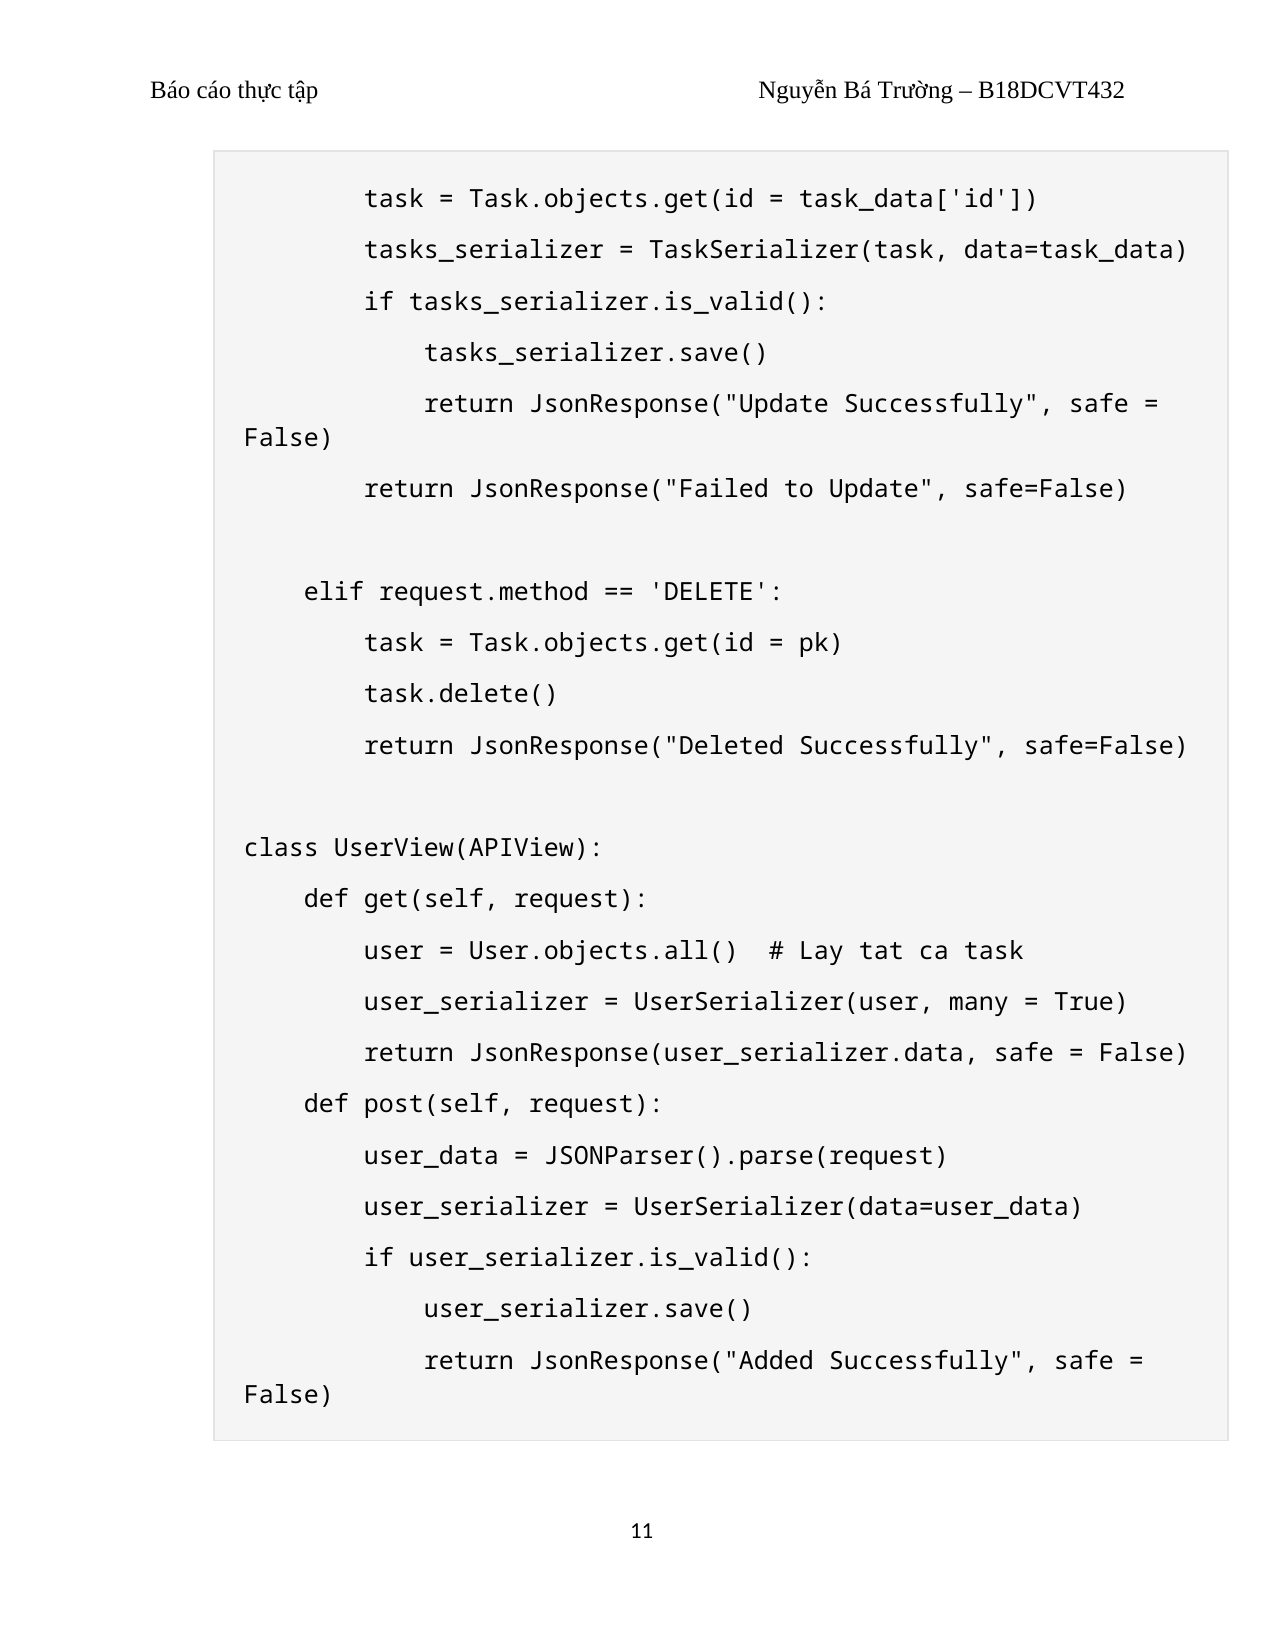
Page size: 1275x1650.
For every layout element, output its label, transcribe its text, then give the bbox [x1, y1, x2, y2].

text return JsonResponse("Deleted Successfully", safe=False) [215, 697, 1227, 748]
text user_serializer = UserSerializer(data=user_data) [215, 1158, 1227, 1209]
text def get(self, request): [215, 850, 1227, 902]
text return JsonResponse("Failed to Update", safe=False) [215, 440, 1227, 492]
text if user_serializer.is_valid(): [215, 1209, 1227, 1260]
text user_data = JSONParser().parse(request) [215, 1107, 1227, 1158]
text tasks_serializer.save() [215, 304, 1227, 355]
text def post(self, request): [215, 1055, 1227, 1107]
text return JsonResponse(user_serializer.data, safe = False) [215, 1004, 1227, 1055]
text task = Task.objects.get(id = pk) [215, 594, 1227, 645]
text if tasks_serializer.is_valid(): [215, 252, 1227, 304]
text task.delete() [215, 645, 1227, 697]
text elif request.method == 'DELETE': [215, 543, 1227, 594]
text class UserView(APIView): [215, 799, 1227, 850]
text user_serializer = UserSerializer(user, many = True) [215, 953, 1227, 1004]
text return JsonResponse("Update Successfully", safe = False) [215, 355, 1227, 440]
text user = User.objects.all() # Lay tat ca task [215, 902, 1227, 953]
text task = Task.objects.get(id = task_data['id']) [215, 152, 1227, 201]
text tasks_serializer = TaskSerializer(task, data=task_data) [215, 201, 1227, 252]
text return JsonResponse("Added Successfully", safe = False) [215, 1312, 1227, 1440]
text user_serializer.save() [215, 1260, 1227, 1312]
